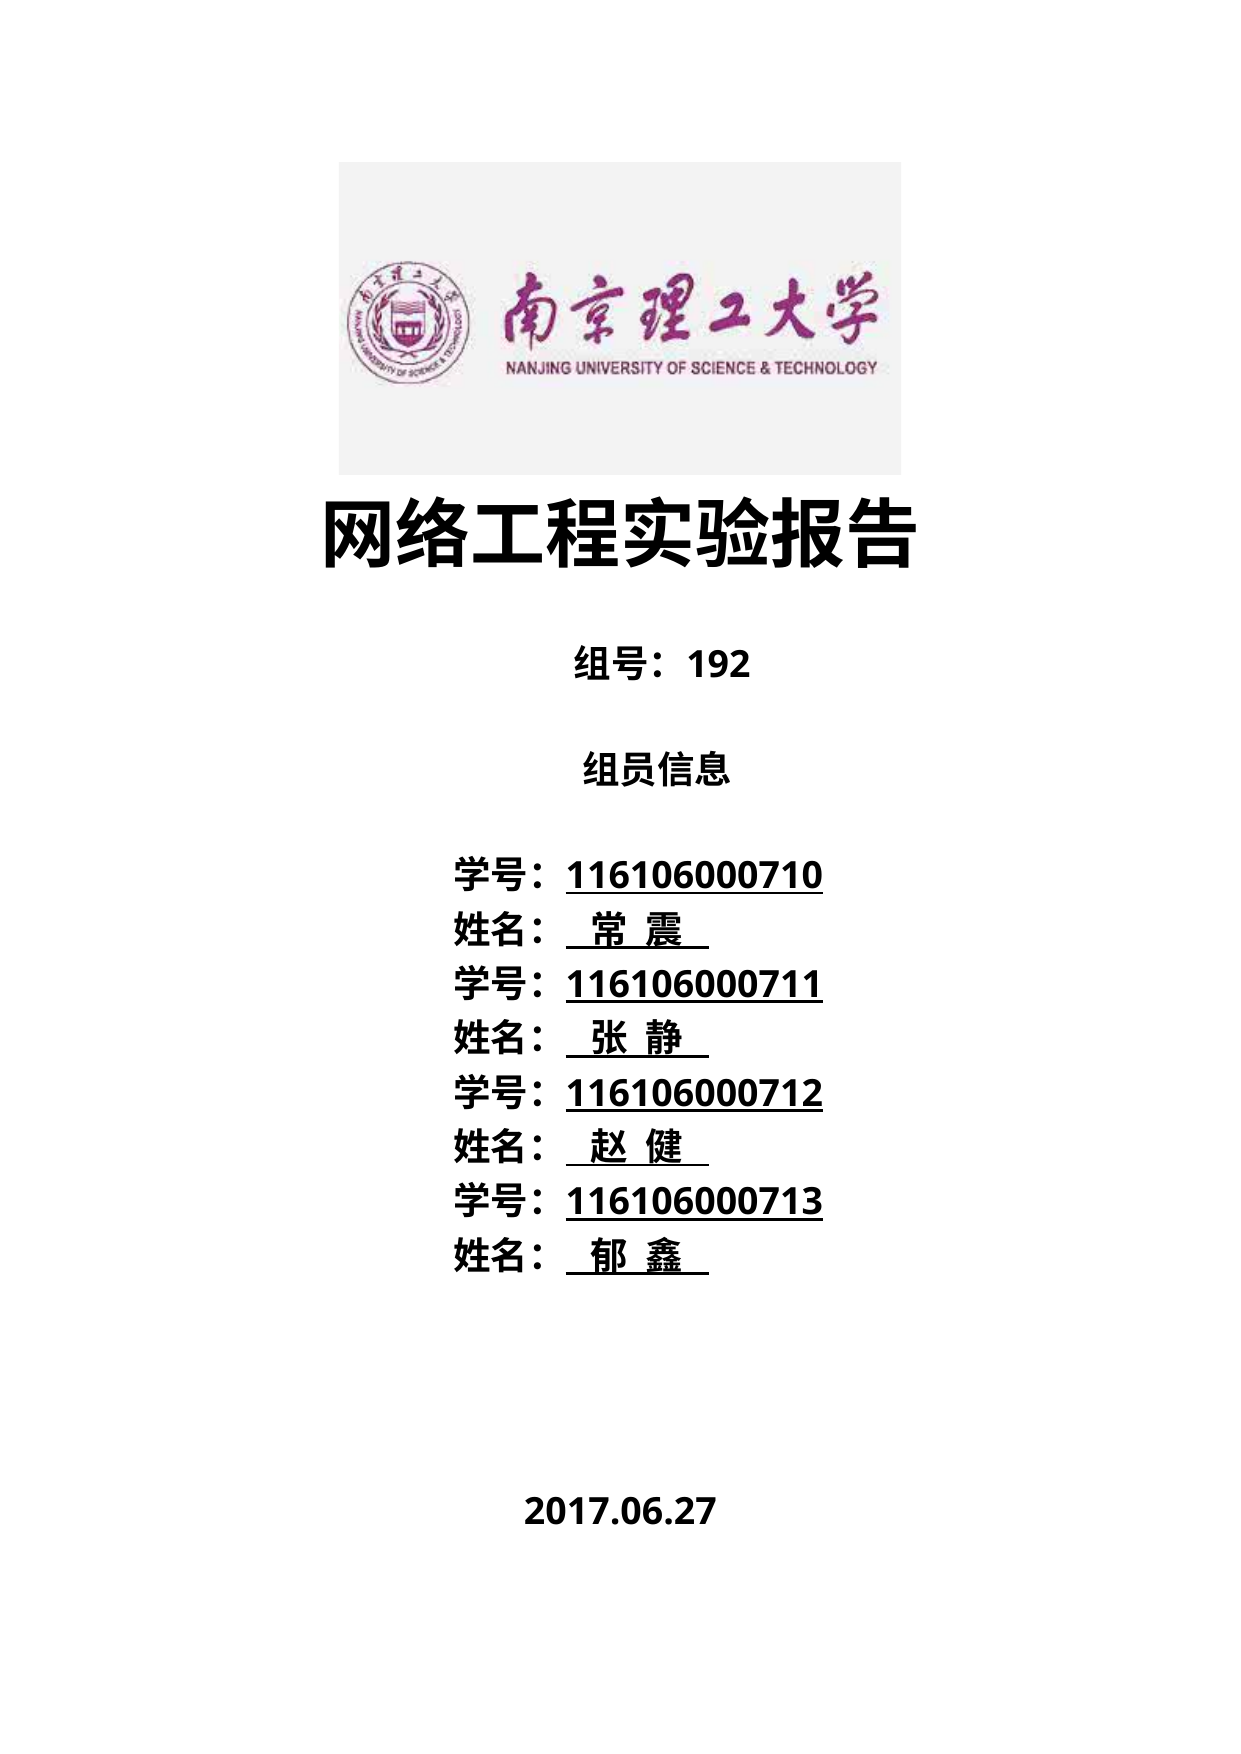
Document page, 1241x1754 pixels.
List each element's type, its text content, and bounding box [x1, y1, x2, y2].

text 姓名： 常 震 [112, 899, 1128, 954]
text 学号：116106000711 [112, 954, 1128, 1008]
text 组员信息 [112, 740, 1128, 794]
text 学号：116106000710 [112, 845, 1128, 899]
text 姓名： 张 静 [112, 1008, 1128, 1062]
text 学号：116106000712 [112, 1062, 1128, 1117]
text 姓名： 郁 鑫 [112, 1226, 1128, 1280]
text 网络工程实验报告 [112, 474, 1128, 583]
text 姓名： 赵 健 [112, 1117, 1128, 1171]
picture [338, 162, 902, 475]
text 2017.06.27 [112, 1484, 1128, 1535]
text 学号：116106000713 [112, 1171, 1128, 1226]
text 组号：192 [112, 634, 1128, 689]
